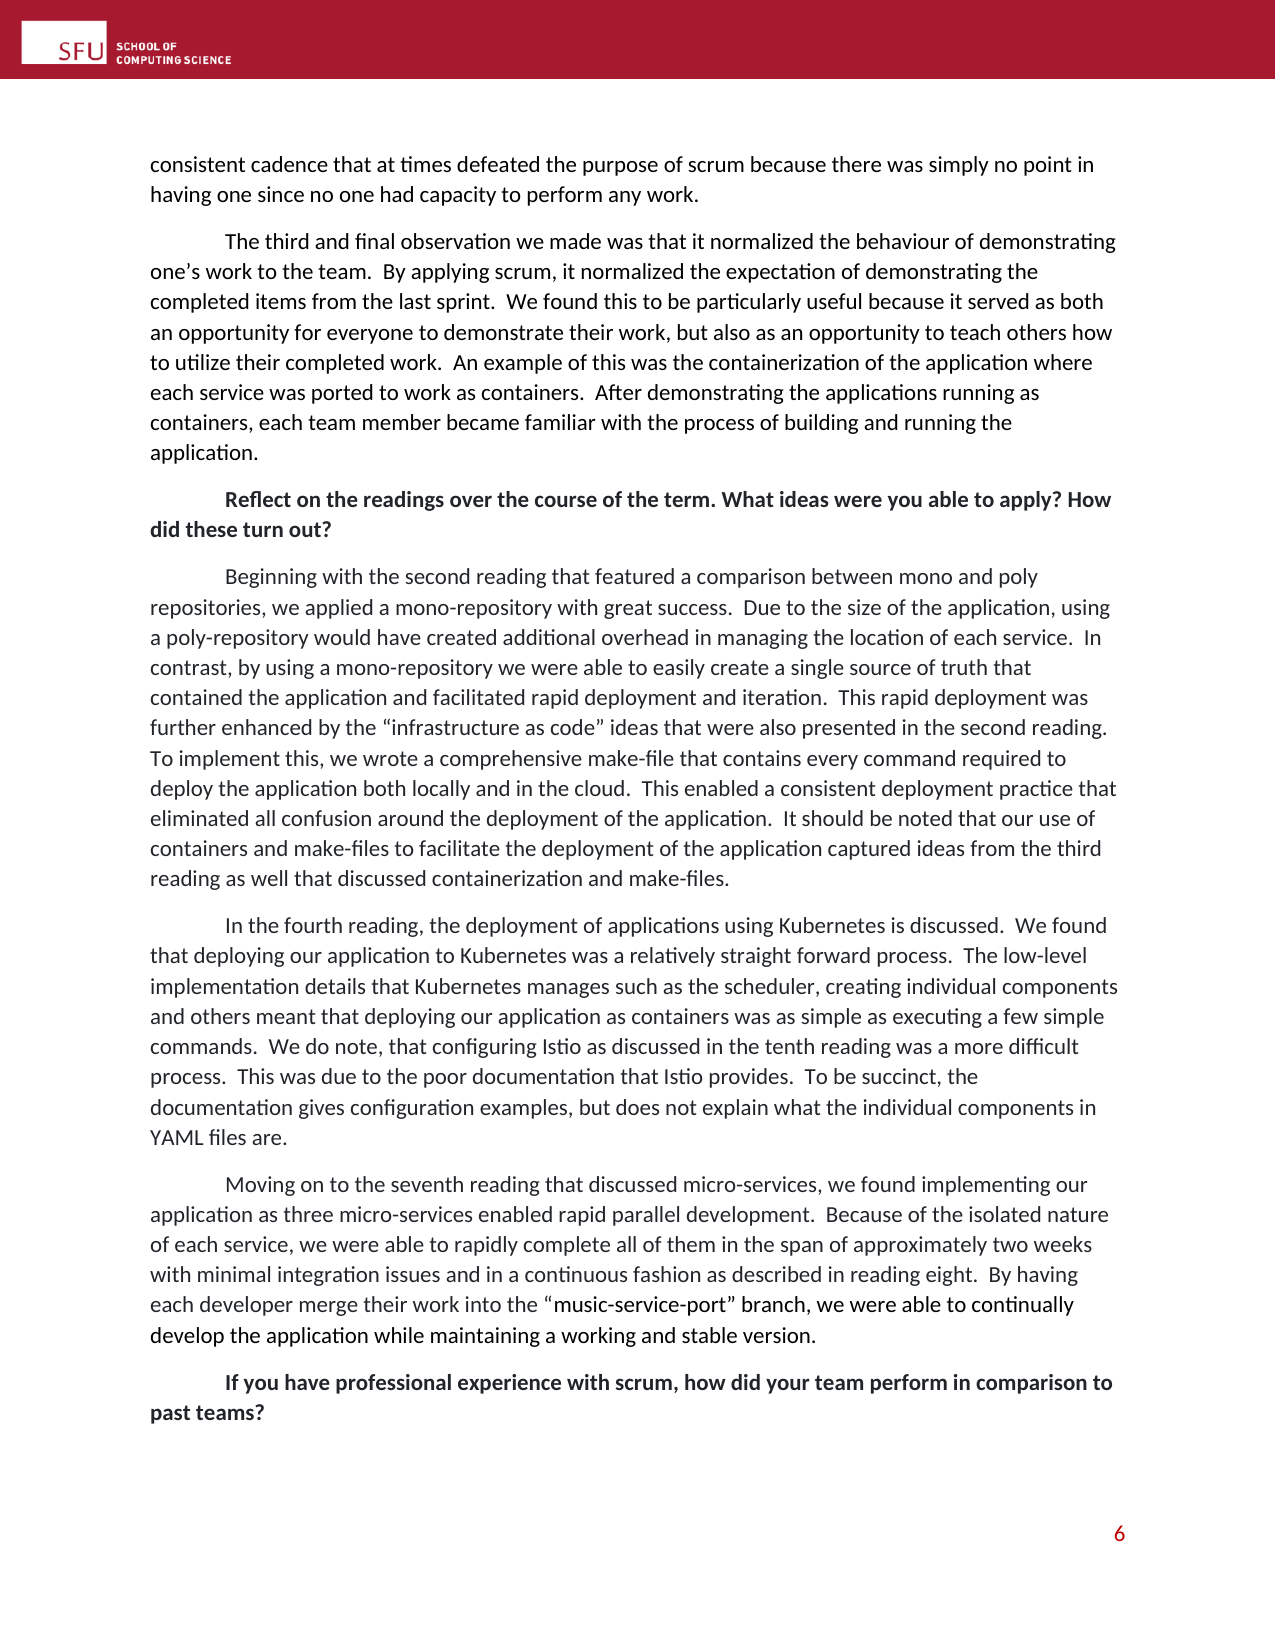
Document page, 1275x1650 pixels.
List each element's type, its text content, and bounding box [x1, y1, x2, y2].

text The third and final observation we made was that it normalized the behaviour of demonstrating one’s work to the team. By applying scrum, it normalized the expectation of demonstrating the completed items from the last sprint. We found this to be particularly useful because it served as both an opportunity for everyone to demonstrate their work, but also as an opportunity to teach others how to utilize their completed work. An example of this was the containerization of the application where each service was ported to work as containers. After demonstrating the applications running as containers, each team member became familiar with the process of building and running the application. [150, 227, 1125, 467]
text If you have professional experience with scrum, how did your team perform in comparison to past teams? [150, 1368, 1125, 1426]
picture [0, 0, 1275, 79]
text In the fourth reading, the deployment of applications using Kubernetes is discussed. We found that deploying our application to Kubernetes was a relatively straight forward process. The low-level implementation details that Kubernetes manages such as the scheduler, creating individual components and others meant that deploying our application as containers was as simple as executing a few simple commands. We do note, that configuring Istio as discussed in the tenth reading was a more difficult process. This was due to the poor documentation that Istio provides. To be succinct, the documentation gives configuration examples, but does not explain what the individual components in YAML files are. [150, 911, 1125, 1151]
text Reflect on the readings over the course of the term. What ideas were you able to apply? How did these turn out? [150, 485, 1125, 544]
text Beginning with the second reading that featured a comparison between mono and poly repositories, we applied a mono-repository with great success. Due to the size of the application, using a poly-repository would have created additional overhead in managing the location of each service. In contrast, by using a mono-repository we were able to easily create a single source of truth that contained the application and facilitated rapid deployment and iteration. This rapid deployment was further enhanced by the “infrastructure as code” ideas that were also presented in the second reading. To implement this, we wrote a comprehensive make-file that contains every command required to deploy the application both locally and in the cloud. This enabled a consistent deployment practice that eliminated all confusion around the deployment of the application. It should be noted that our use of containers and make-files to facilitate the deployment of the application captured ideas from the third reading as well that discussed containerization and make-files. [150, 562, 1125, 893]
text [150, 150, 1125, 208]
text Moving on to the seventh reading that discussed micro-services, we found implementing our application as three micro-services enabled rapid parallel development. Because of the isolated nature of each service, we were able to rapidly complete all of them in the span of approximately two weeks with minimal integration issues and in a continuous fashion as described in reading eight. By having each developer merge their work into the “music-service-port” branch, we were able to continually develop the application while maintaining a working and stable version. [150, 1170, 1125, 1349]
